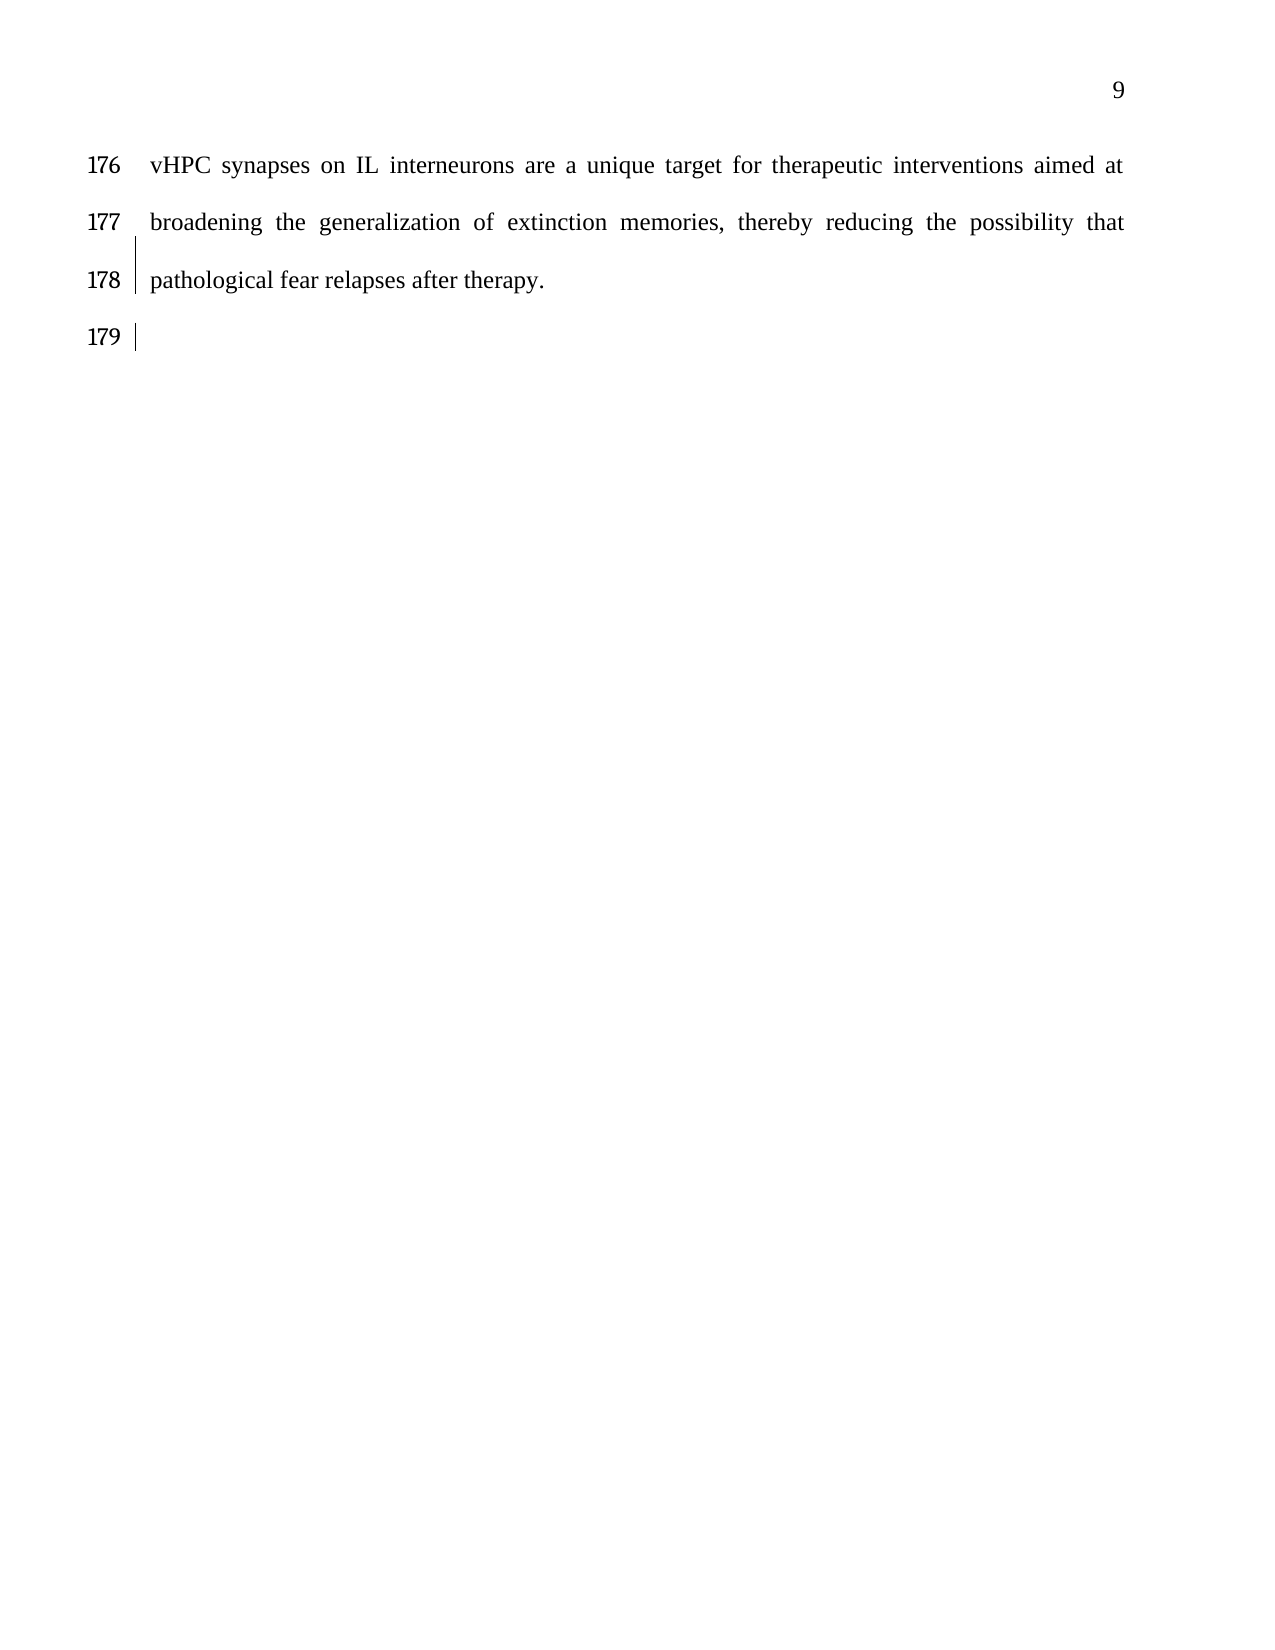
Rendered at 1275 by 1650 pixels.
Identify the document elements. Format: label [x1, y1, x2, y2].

text [150, 150, 1125, 294]
